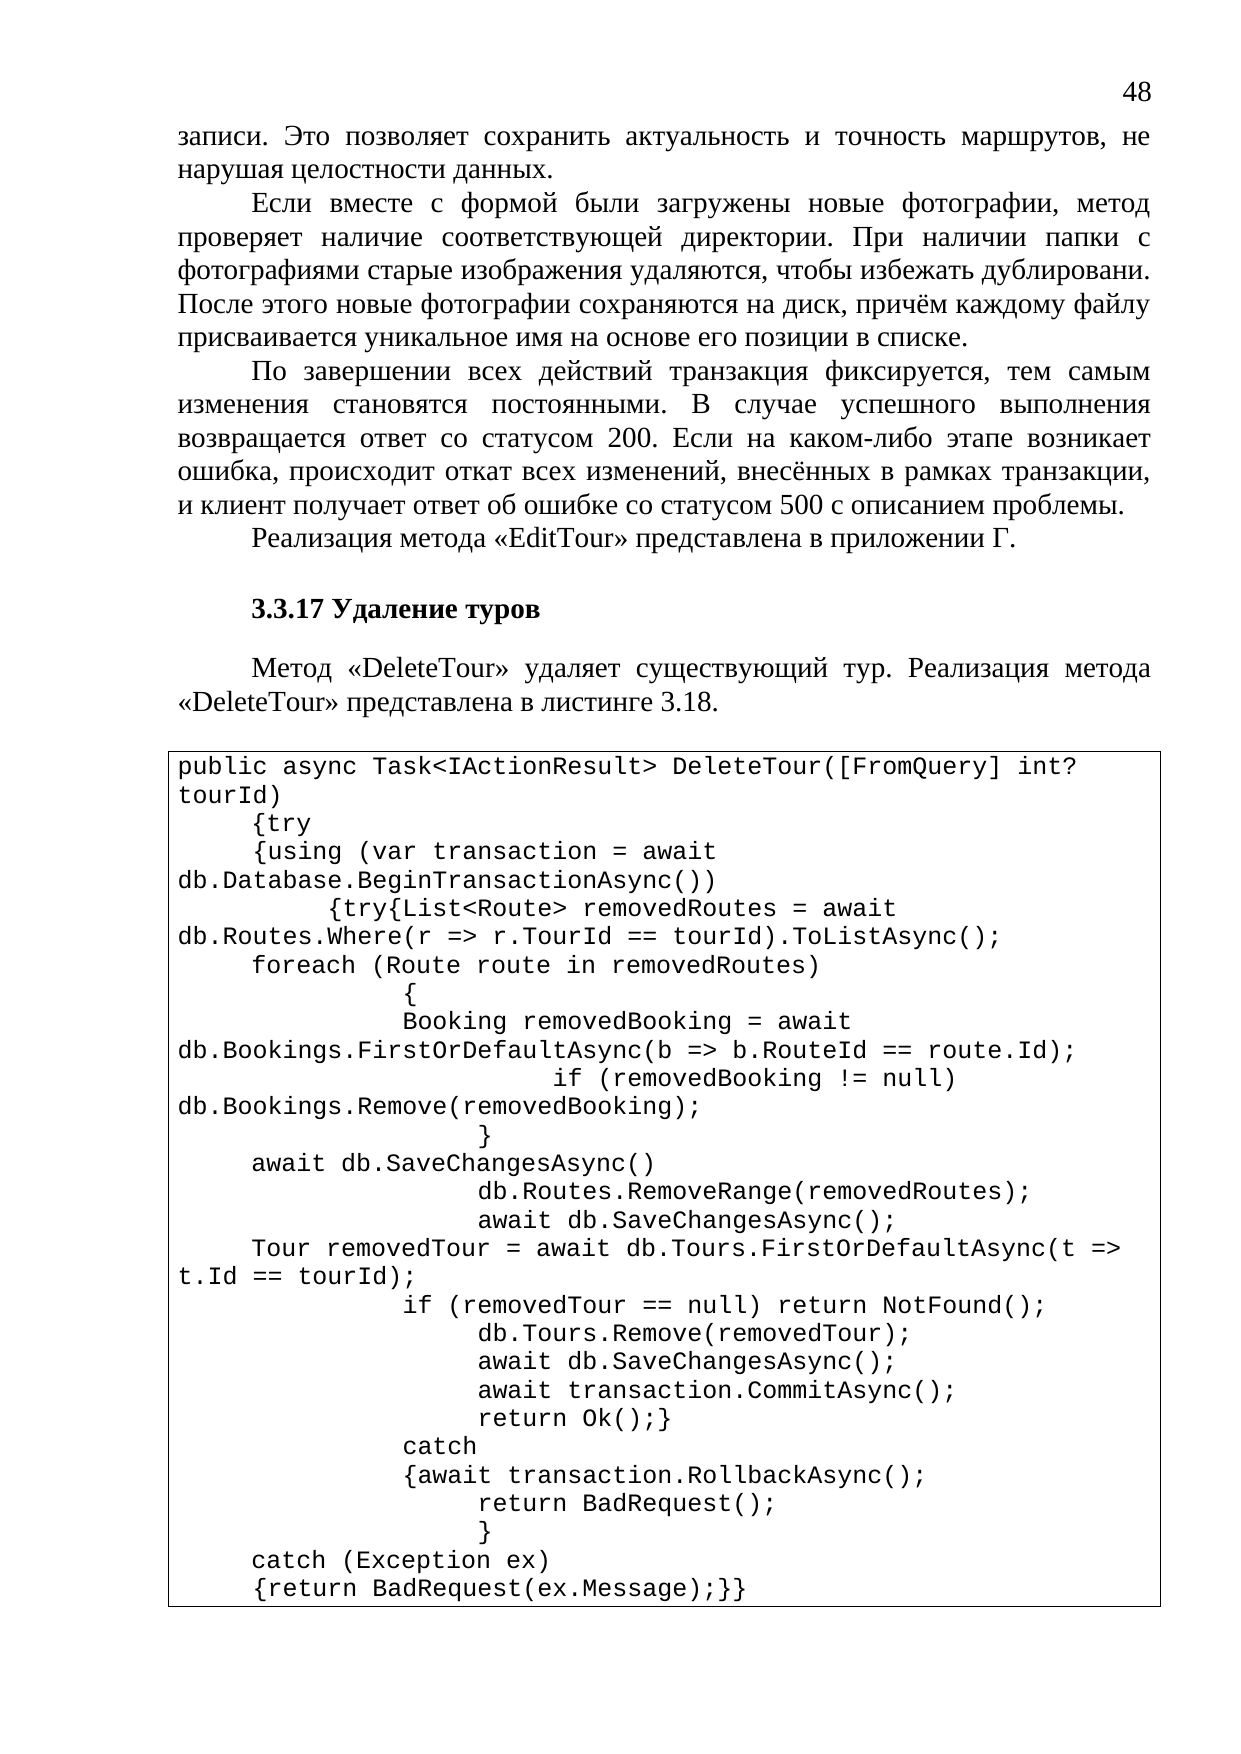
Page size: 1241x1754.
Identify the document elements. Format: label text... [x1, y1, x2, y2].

text await db.SaveChangesAsync(); [177, 1349, 1152, 1377]
text await db.SaveChangesAsync(); [177, 1207, 1152, 1236]
text {try{List<Route> removedRoutes = await db.Routes.Where(r => r.TourId == tourId).ToListAsync(); [177, 896, 1152, 952]
text await transaction.CommitAsync(); [177, 1377, 1152, 1406]
text catch (Exception ex) [177, 1547, 1152, 1572]
text catch [177, 1434, 1152, 1462]
text Booking removedBooking = await db.Bookings.FirstOrDefaultAsync(b => b.RouteId == route.Id); [177, 1009, 1152, 1066]
text return BadRequest(); [177, 1491, 1152, 1519]
text db.Tours.Remove(removedTour); [177, 1321, 1152, 1349]
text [177, 118, 1152, 185]
text Tour removedTour = await db.Tours.FirstOrDefaultAsync(t => t.Id == tourId); [177, 1236, 1152, 1292]
text {using (var transaction = await db.Database.BeginTransactionAsync()) [177, 839, 1152, 896]
text db.Routes.RemoveRange(removedRoutes); [177, 1179, 1152, 1207]
text По завершении всех действий транзакция фиксируется, тем самым изменения становятся постоянными. В случае успешного выполнения возвращается ответ со статусом 200. Если на каком-либо этапе возникает ошибка, происходит откат всех изменений, внесённых в рамках транзакции, и клиент получает ответ об ошибке со статусом 500 с описанием проблемы. [177, 353, 1152, 521]
text return Ok();} [177, 1406, 1152, 1434]
text Метод «DeleteTour» удаляет существующий тур. Реализация метода «DeleteTour» представлена в листинге 3.18. [177, 650, 1152, 717]
text } [177, 1519, 1152, 1547]
text {return BadRequest(ex.Message);}} [169, 1572, 1160, 1606]
text if (removedBooking != null) db.Bookings.Remove(removedBooking); [177, 1066, 1152, 1122]
text Реализация метода «EditTour» представлена в приложении Г. [177, 521, 1152, 554]
text foreach (Route route in removedRoutes) [177, 952, 1152, 981]
text Если вместе с формой были загружены новые фотографии, метод проверяет наличие соответствующей директории. При наличии папки с фотографиями старые изображения удаляются, чтобы избежать дублировани. После этого новые фотографии сохраняются на диск, причём каждому файлу присваивается уникальное имя на основе его позиции в списке. [177, 185, 1152, 353]
text } [177, 1122, 1152, 1151]
text await db.SaveChangesAsync() [177, 1151, 1152, 1179]
text public async Task<IActionResult> DeleteTour([FromQuery] int? tourId) [169, 752, 1160, 811]
text Удаление туров [251, 592, 1152, 625]
text { [177, 981, 1152, 1009]
text {await transaction.RollbackAsync(); [177, 1462, 1152, 1491]
text if (removedTour == null) return NotFound(); [177, 1292, 1152, 1321]
text {try [177, 811, 1152, 839]
